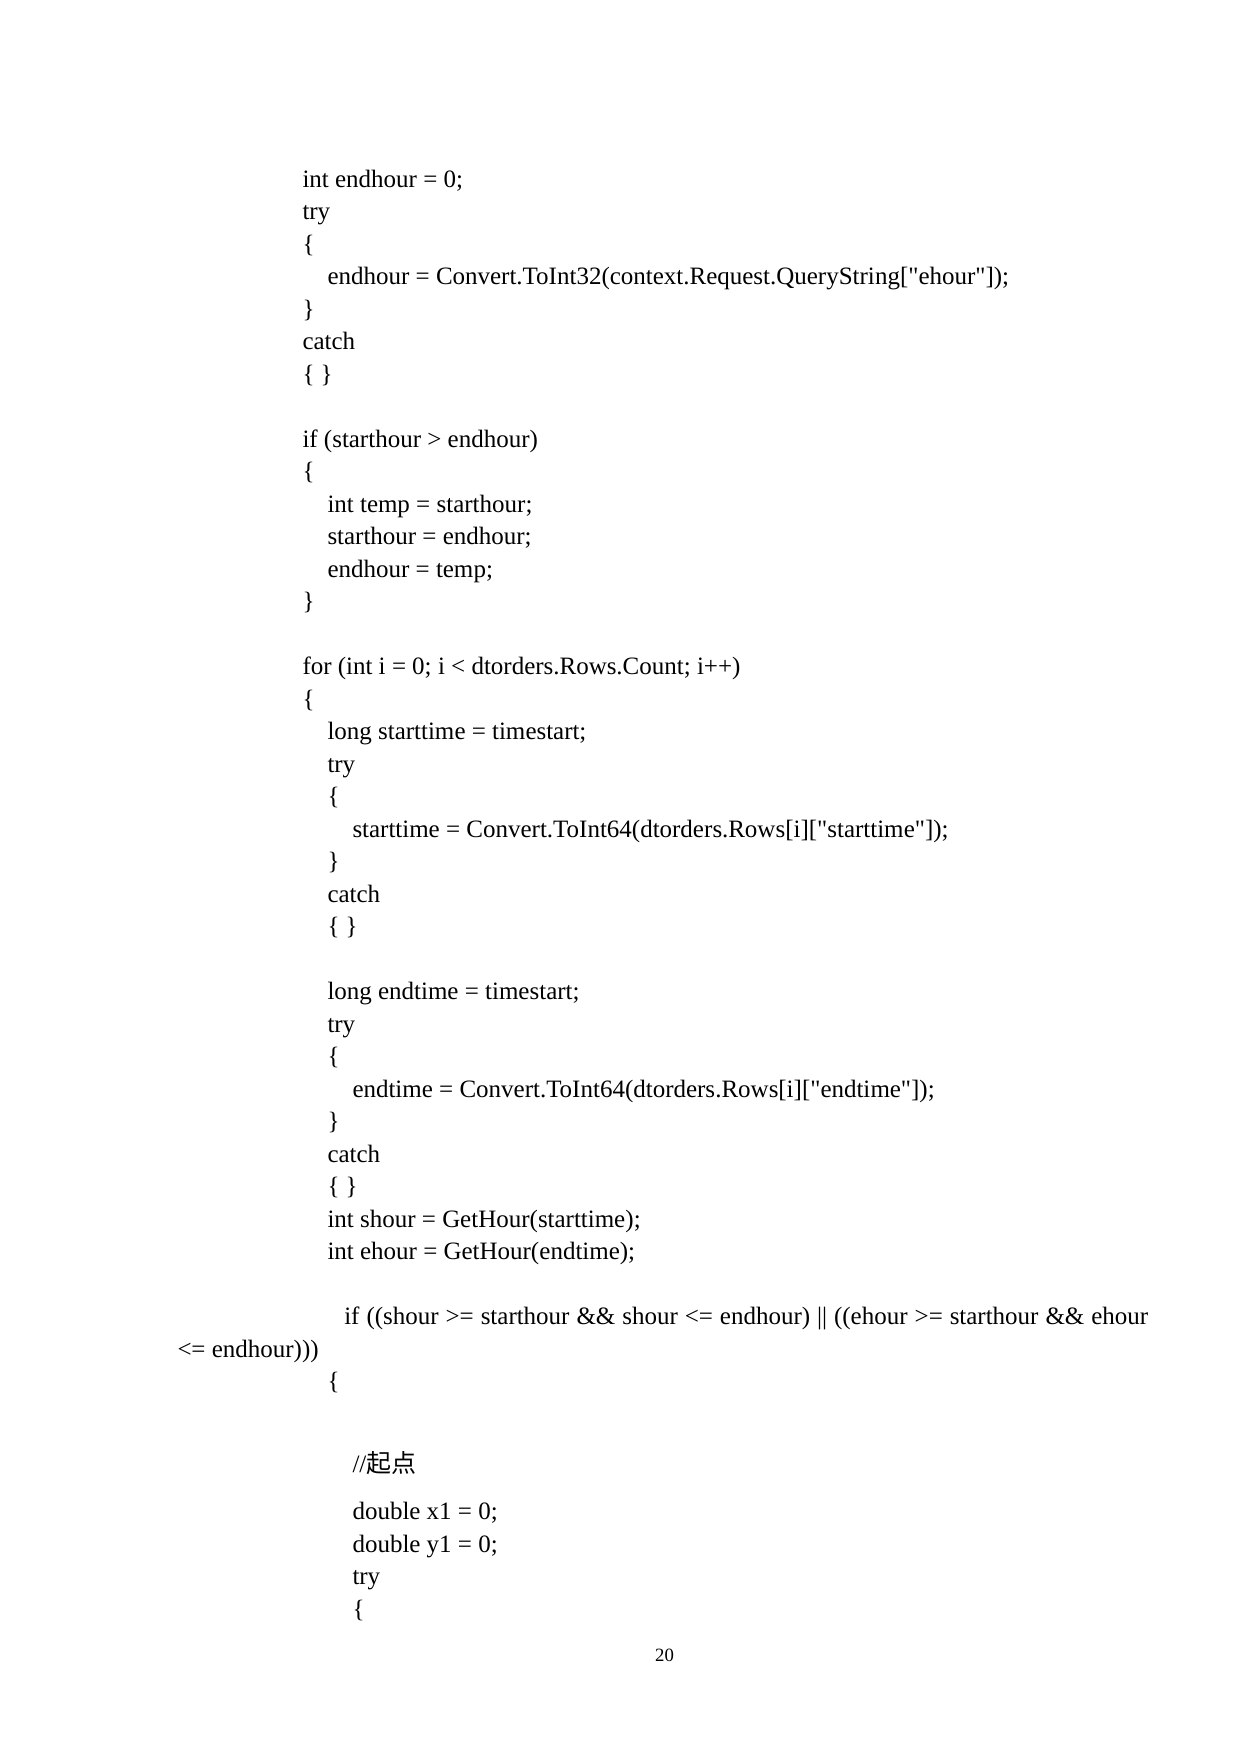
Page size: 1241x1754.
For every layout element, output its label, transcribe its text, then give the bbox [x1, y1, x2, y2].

text } [177, 844, 1152, 877]
text long endtime = timestart; [177, 974, 1152, 1007]
text { } [177, 909, 1152, 942]
text catch [177, 877, 1152, 909]
text int temp = starthour; [177, 487, 1152, 519]
text { [177, 1364, 1152, 1397]
text int ehour = GetHour(endtime); [177, 1234, 1152, 1267]
text catch [177, 1137, 1152, 1169]
text starthour = endhour; [177, 519, 1152, 552]
text endhour = Convert.ToInt32(context.Request.QueryString["ehour"]); [177, 259, 1152, 292]
text int endhour = 0; [177, 162, 1152, 194]
text { [177, 779, 1152, 812]
text int shour = GetHour(starttime); [177, 1202, 1152, 1234]
text try [177, 194, 1152, 227]
text } [177, 1104, 1152, 1137]
text try [177, 1007, 1152, 1039]
text //起点 [177, 1429, 1152, 1494]
text if ((shour >= starthour && shour <= endhour) || ((ehour >= starthour && ehour <= endhour))) [177, 1299, 1152, 1364]
text } [177, 292, 1152, 324]
text for (int i = 0; i < dtorders.Rows.Count; i++) [177, 649, 1152, 682]
text starttime = Convert.ToInt64(dtorders.Rows[i]["starttime"]); [177, 812, 1152, 844]
text } [177, 584, 1152, 617]
text { } [177, 1169, 1152, 1202]
text long starttime = timestart; [177, 714, 1152, 747]
text double x1 = 0; [177, 1494, 1152, 1527]
text try [177, 747, 1152, 779]
text { [177, 682, 1152, 714]
text { } [177, 357, 1152, 389]
text { [177, 227, 1152, 259]
text { [177, 454, 1152, 487]
text { [177, 1592, 1152, 1624]
text endhour = temp; [177, 552, 1152, 584]
text endtime = Convert.ToInt64(dtorders.Rows[i]["endtime"]); [177, 1072, 1152, 1104]
text { [177, 1039, 1152, 1072]
text if (starthour > endhour) [177, 422, 1152, 454]
text catch [177, 324, 1152, 357]
text double y1 = 0; [177, 1527, 1152, 1559]
text try [177, 1559, 1152, 1592]
